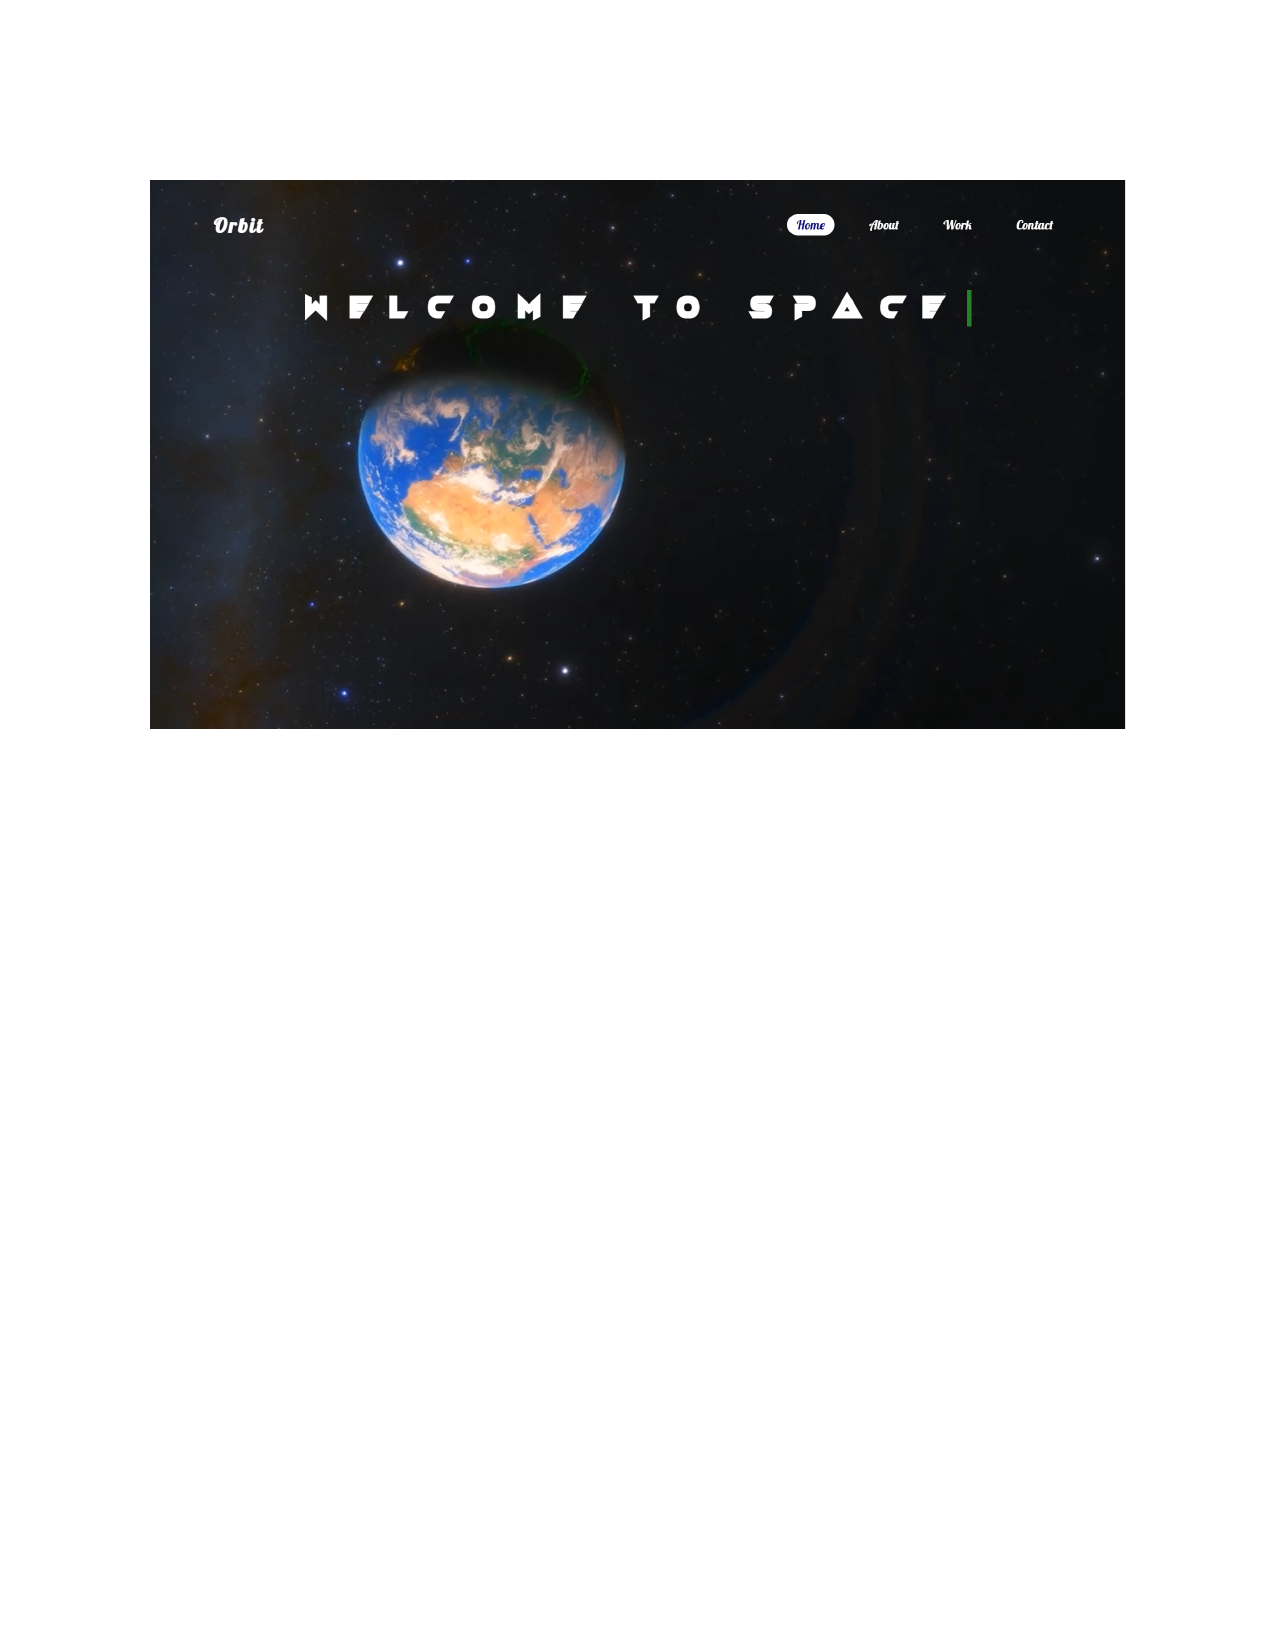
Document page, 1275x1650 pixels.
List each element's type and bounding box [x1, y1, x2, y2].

picture [150, 180, 1125, 729]
